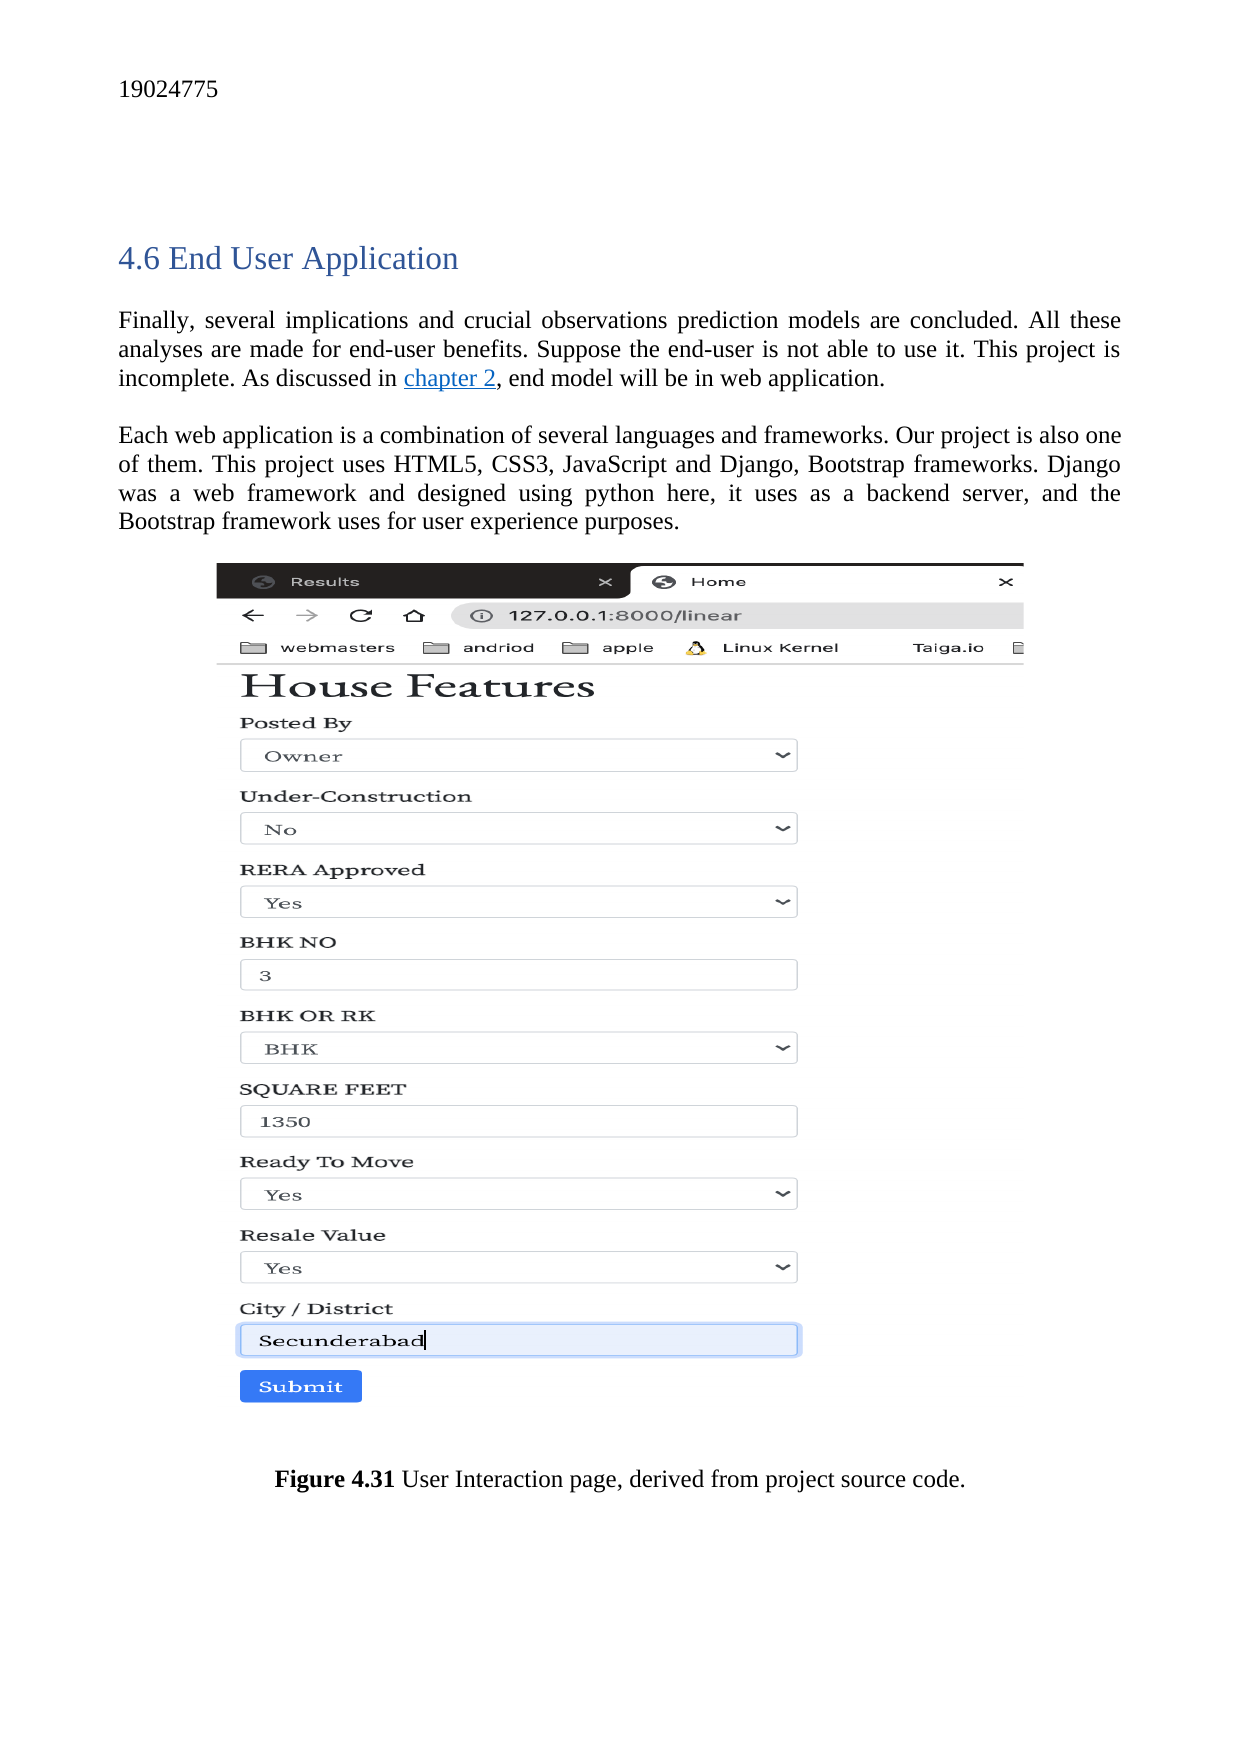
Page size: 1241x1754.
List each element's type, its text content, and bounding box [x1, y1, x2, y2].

text Finally, several implications and crucial observations prediction models are concluded. All these analyses are made for end-user benefits. Suppose the end-user is not able to use it. This project is incomplete. As discussed in chapter 2, end model will be in web application. [118, 305, 1122, 391]
subtitle 4.6 End User Application [118, 238, 1122, 276]
text Each web application is a combination of several languages and frameworks. Our project is also one of them. This project uses HTML5, CSS3, JavaScript and Django, Bootstrap frameworks. Django was a web framework and designed using python here, it uses as a backend server, and the Bootstrap framework uses for user experience purposes. [118, 420, 1122, 535]
picture [216, 563, 1024, 1407]
